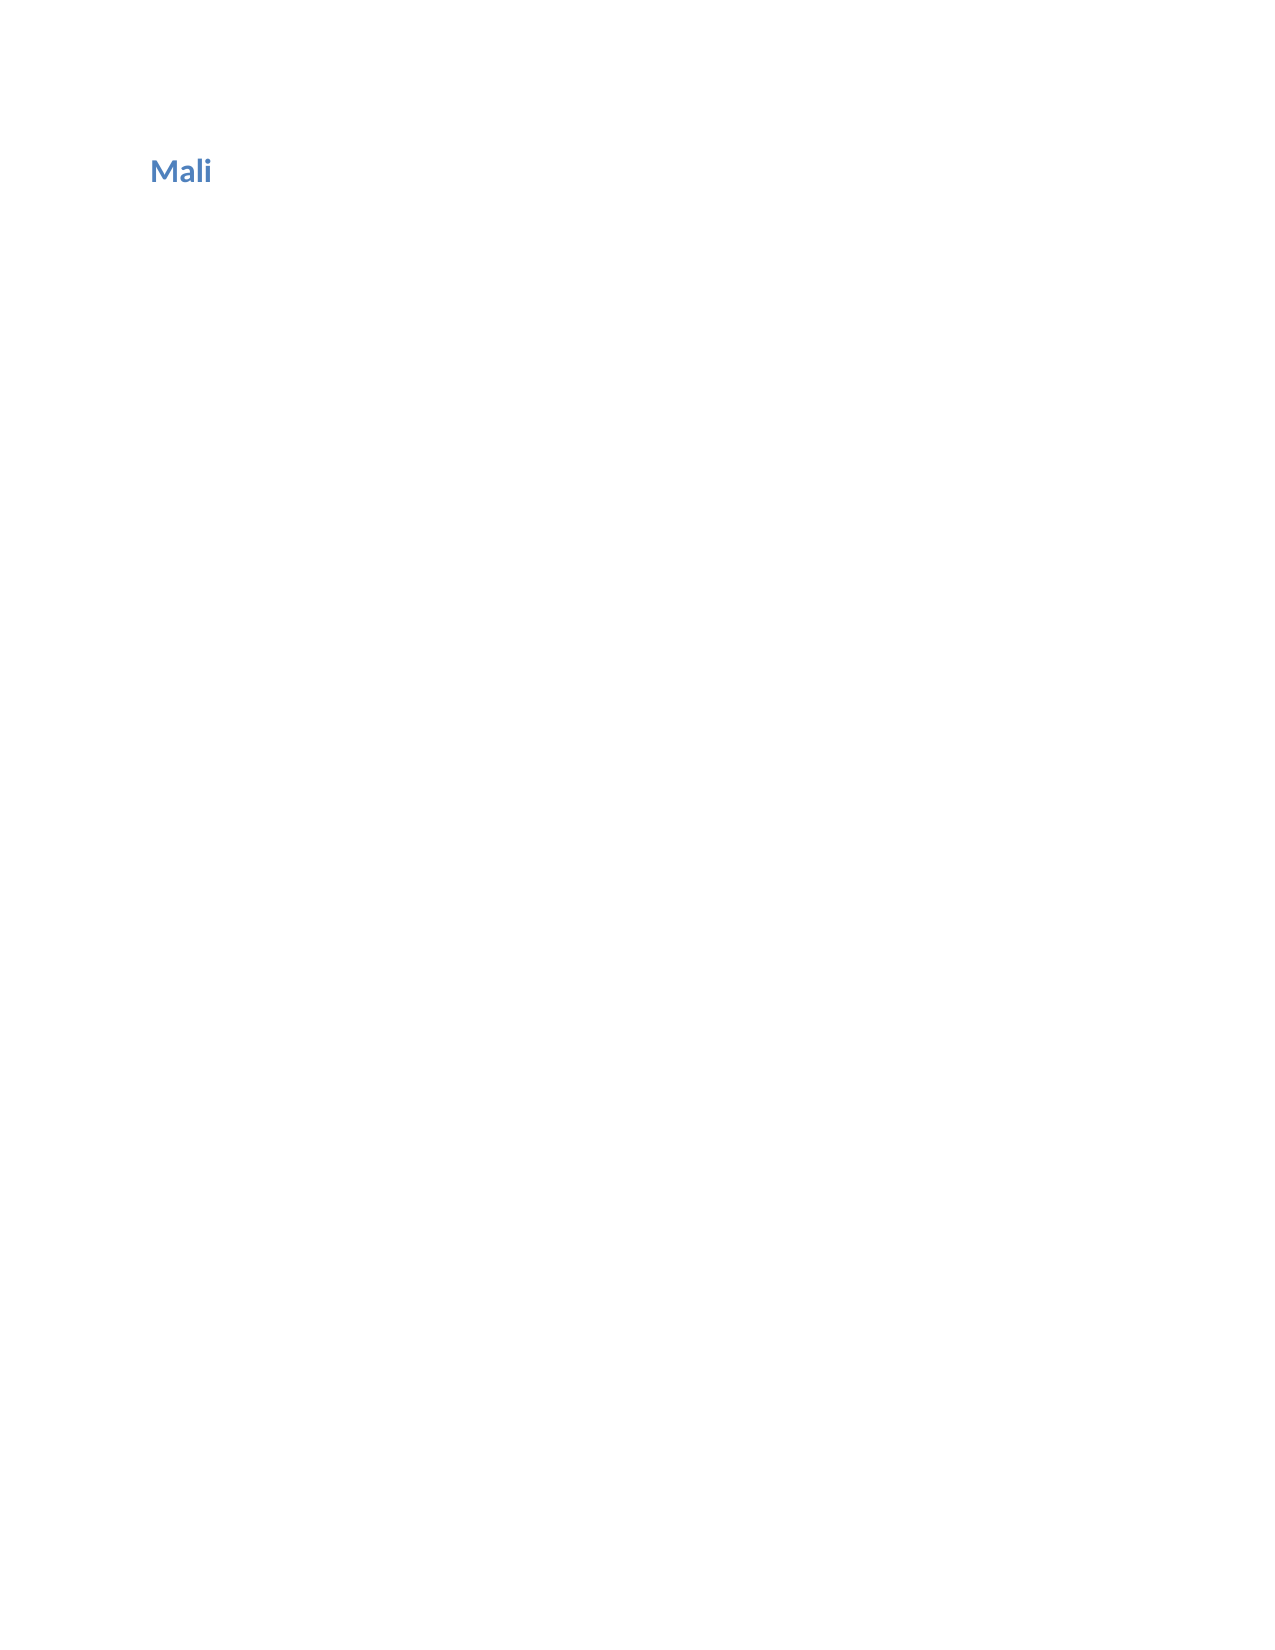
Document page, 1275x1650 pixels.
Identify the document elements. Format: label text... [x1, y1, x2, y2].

subtitle Mali [150, 150, 1125, 191]
